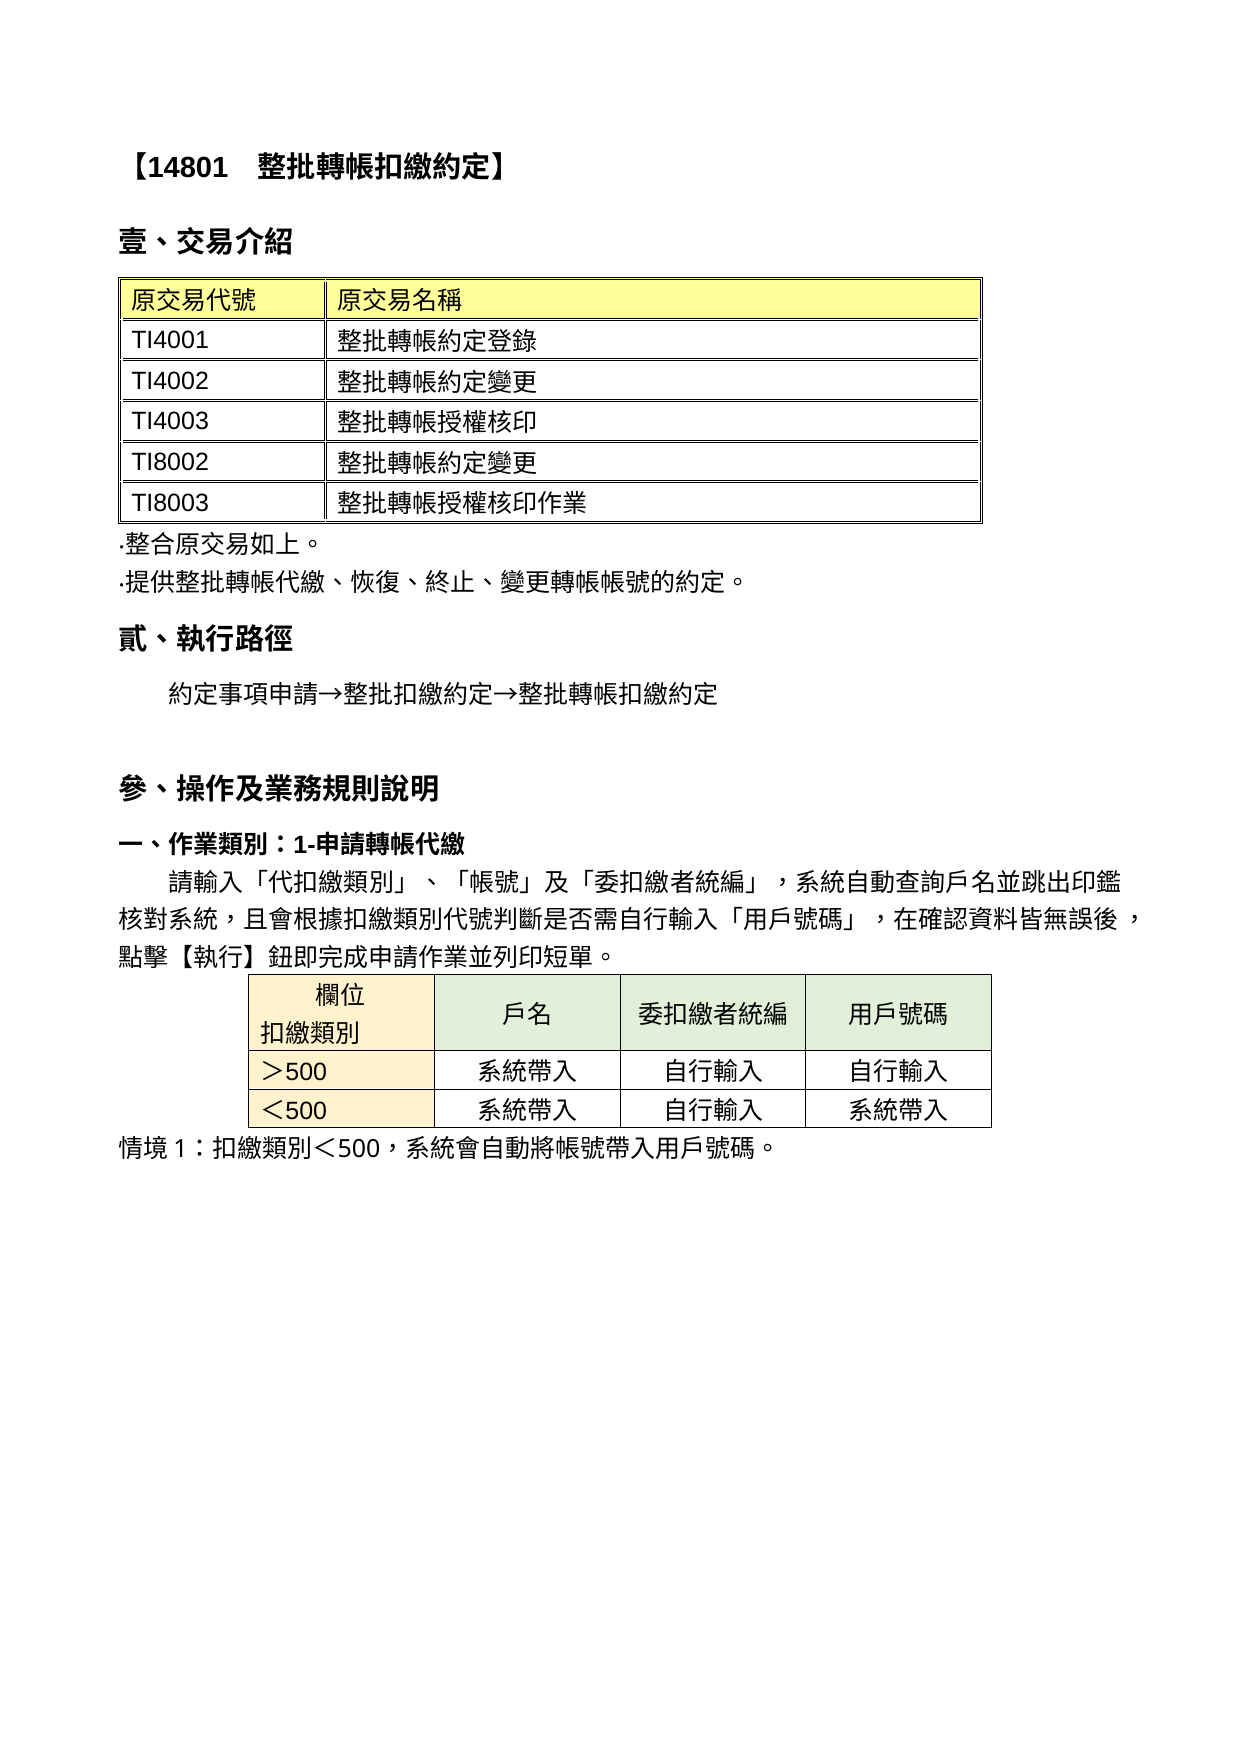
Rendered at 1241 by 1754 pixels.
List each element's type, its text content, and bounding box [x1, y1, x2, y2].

text 情境1：扣繳類別＜500，系統會自動將帳號帶入用戶號碼。 [118, 1128, 1122, 1166]
table_cell 系統帶入 [806, 1090, 991, 1127]
table_cell 整批轉帳約定登錄 [327, 318, 980, 358]
table_cell ＞500 [249, 1051, 434, 1088]
text 請輸入「代扣繳類別」、「帳號」及「委扣繳者統編」，系統自動查詢戶名並跳出印鑑核對系統，且會根據扣繳類別代號判斷是否需自行輸入「用戶號碼」，在確認資料皆無誤後，點擊【執行】鈕即完成申請作業並列印短單。 [118, 861, 1122, 974]
table_cell 自行輸入 [621, 1051, 805, 1088]
table_cell 整批轉帳約定變更 [327, 440, 980, 480]
text 貳、執行路徑 [118, 599, 1122, 674]
text 一、作業類別：1-申請轉帳代繳 [118, 824, 1122, 861]
table_cell TI4003 [120, 399, 326, 439]
text 參、操作及業務規則說明 [118, 749, 1122, 824]
table_cell 系統帶入 [435, 1051, 620, 1088]
text 【14801 整批轉帳扣繳約定】 [118, 127, 1122, 202]
table_cell 整批轉帳授權核印作業 [326, 480, 982, 521]
table_header 原交易名稱 [326, 280, 980, 318]
table_cell ＜500 [249, 1090, 434, 1127]
table_header 委扣繳者統編 [621, 975, 805, 1050]
table_cell TI4001 [121, 318, 324, 358]
table_header 用戶號碼 [806, 975, 991, 1050]
table_header 欄位 扣繳類別 [249, 975, 434, 1050]
table_cell TI4002 [120, 358, 326, 399]
table_header 原交易代號 [120, 278, 326, 318]
table_cell 整批轉帳授權核印 [326, 399, 982, 439]
table_cell TI8003 [120, 480, 326, 521]
table_cell 自行輸入 [621, 1090, 805, 1127]
table_cell 整批轉帳約定變更 [326, 358, 982, 399]
table_cell TI8002 [121, 440, 324, 480]
text 壹、交易介紹 [118, 202, 1122, 277]
table_cell 系統帶入 [435, 1090, 620, 1127]
list 約定事項申請→整批扣繳約定→整批轉帳扣繳約定 [168, 674, 1122, 711]
table_cell 自行輸入 [806, 1051, 991, 1088]
table_header 戶名 [435, 975, 620, 1050]
text ‧整合原交易如上。 [118, 524, 1122, 561]
text ‧提供整批轉帳代繳、恢復、終止、變更轉帳帳號的約定。 [118, 561, 1122, 599]
